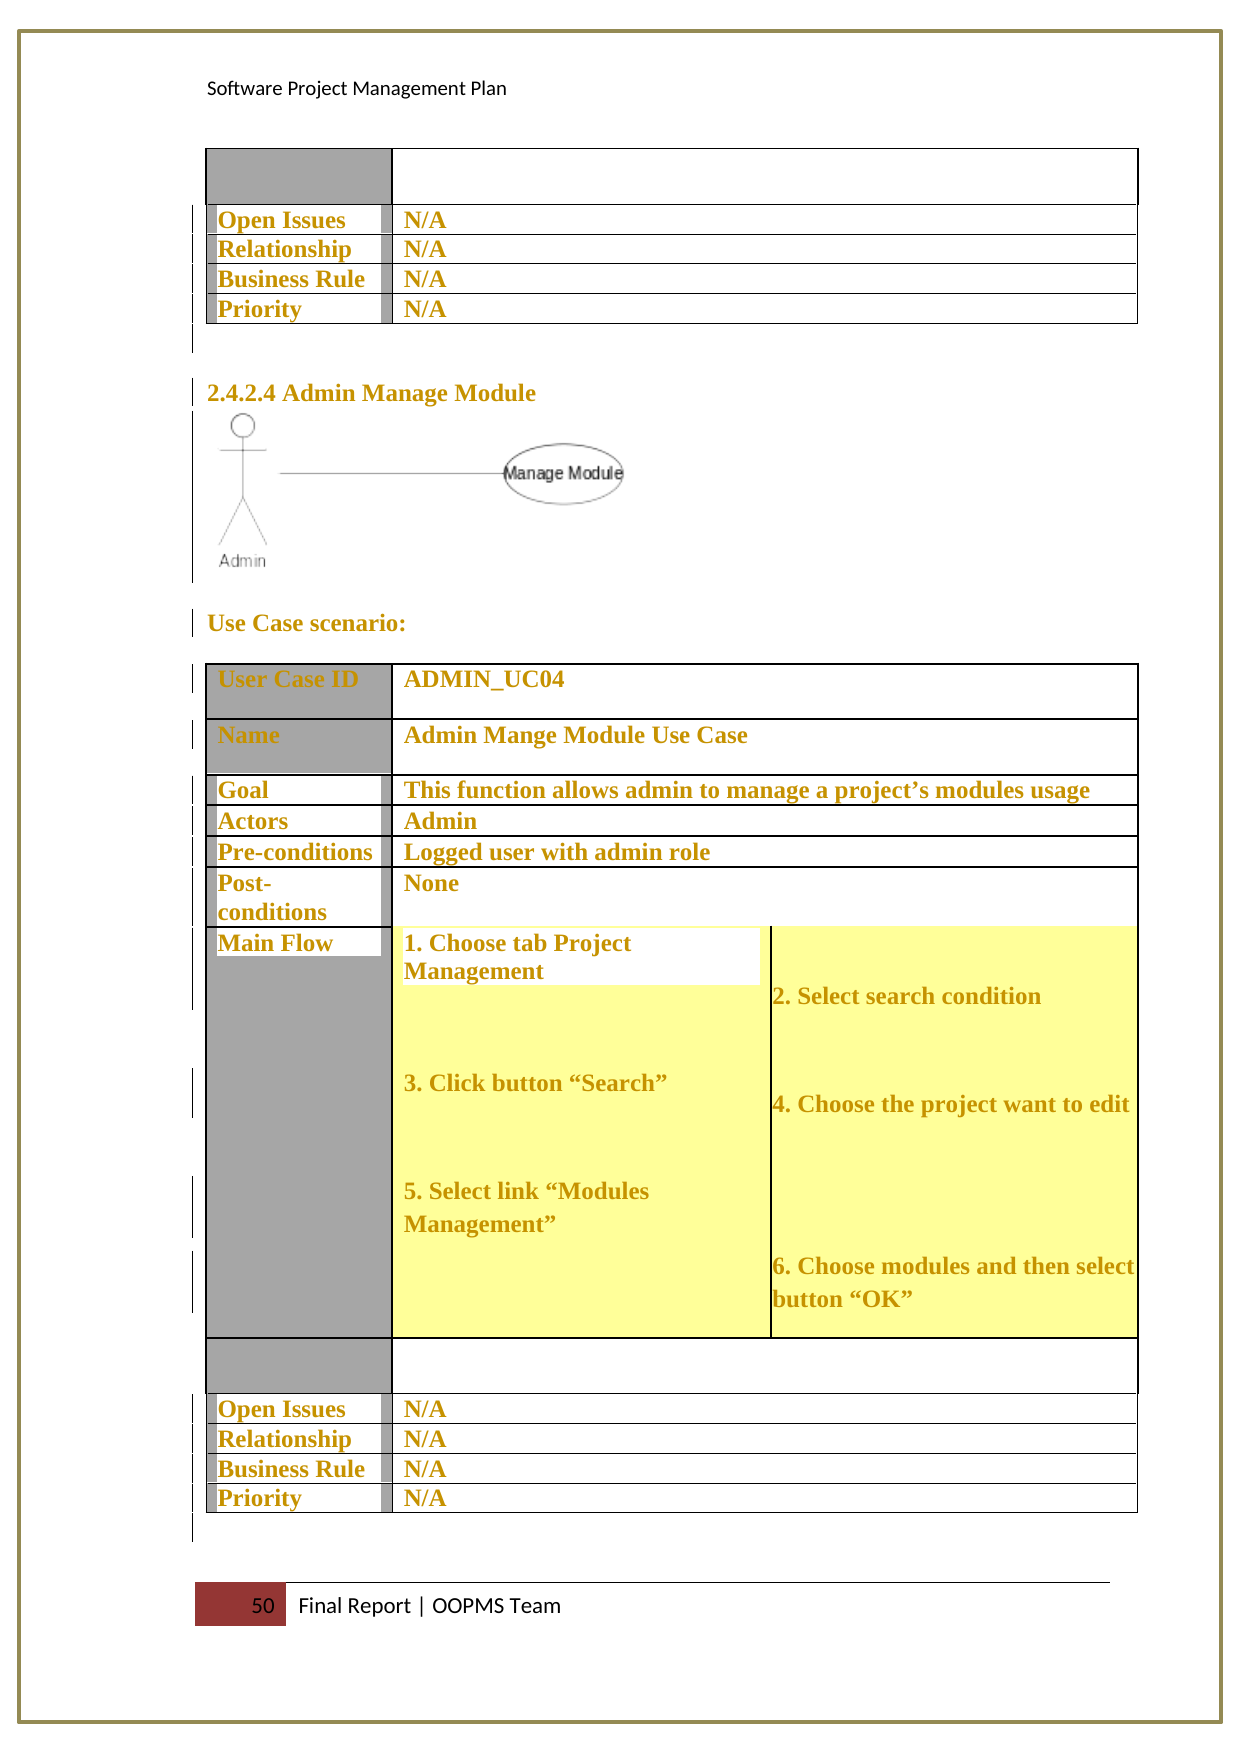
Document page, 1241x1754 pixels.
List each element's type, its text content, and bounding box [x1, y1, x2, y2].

table_cell [207, 149, 391, 204]
table_cell Admin Mange Module Use Case [393, 720, 1137, 773]
table_cell [393, 1339, 1137, 1393]
text Use Case scenario: [207, 608, 1122, 637]
table_cell 1. Choose tab Project Management 3. Click button “Search” 5. Select link “Modules Management” [393, 926, 770, 1337]
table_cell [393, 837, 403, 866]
subtitle 2.4.2.4 Admin Manage Module [207, 378, 1122, 406]
table_header ADMIN_UC04 [393, 665, 1137, 718]
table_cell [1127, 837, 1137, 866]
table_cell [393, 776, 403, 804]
table_cell Name [207, 720, 391, 773]
table_cell None [393, 868, 1137, 926]
table_cell Main Flow [207, 928, 391, 1337]
table_cell [207, 1339, 391, 1393]
table_header User Case ID [207, 665, 391, 718]
table_cell 2. Select search condition 4. Choose the project want to edit 6. Choose modules and then select button “OK” [772, 926, 1137, 1337]
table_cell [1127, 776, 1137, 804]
table_cell [393, 149, 1137, 204]
